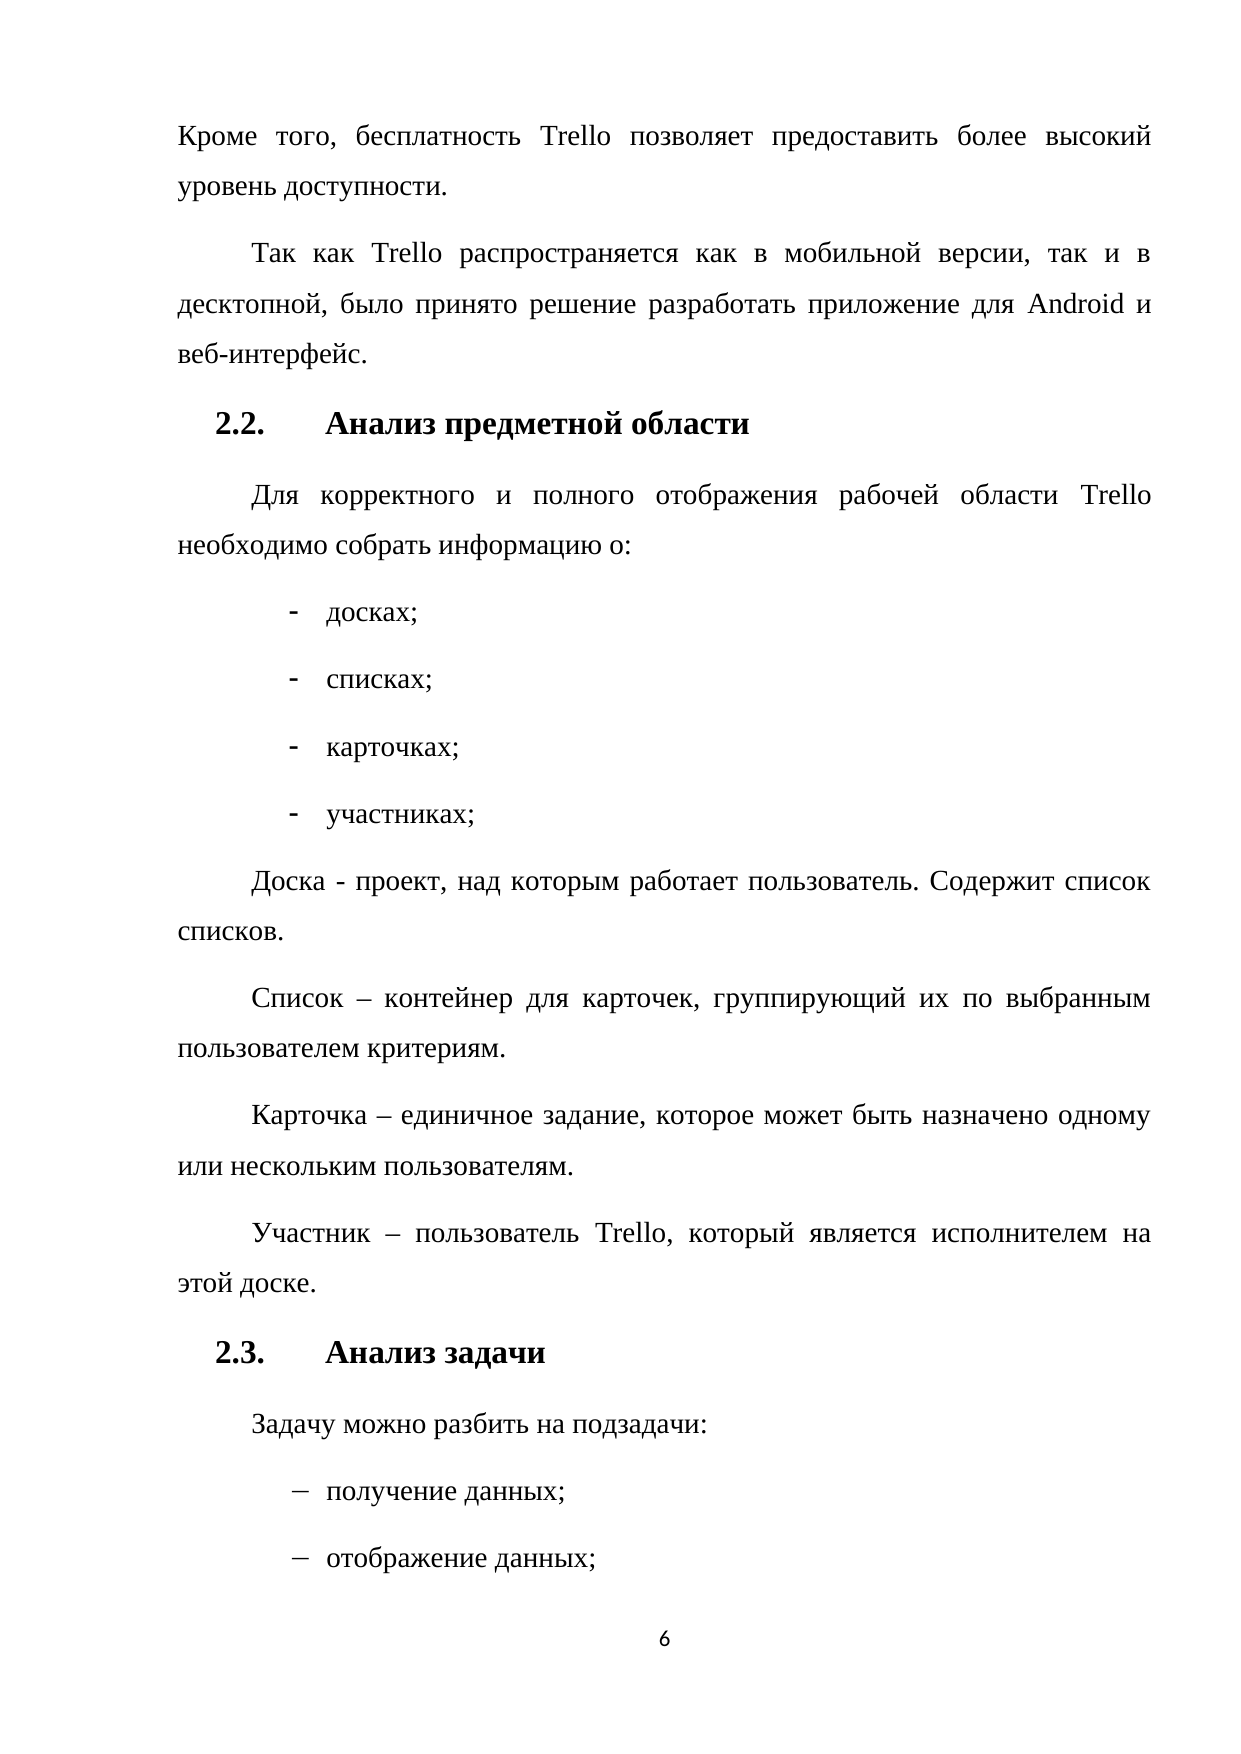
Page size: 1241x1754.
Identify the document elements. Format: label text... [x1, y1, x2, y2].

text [177, 118, 1152, 202]
list отображение данных; [288, 1540, 1152, 1574]
text Участник – пользователь Trello, который является исполнителем на этой доске. [177, 1215, 1152, 1298]
text Задачу можно разбить на подзадачи: [177, 1406, 1152, 1440]
list досках; [288, 594, 1152, 628]
list получение данных; [288, 1473, 1152, 1507]
list участниках; [288, 796, 1152, 829]
text Для корректного и полного отображения рабочей области Trello необходимо собрать информацию о: [177, 477, 1152, 561]
list Анализ предметной области [215, 403, 1152, 441]
list карточках; [288, 729, 1152, 762]
list Анализ задачи [215, 1332, 1152, 1370]
text Так как Trello распространяется как в мобильной версии, так и в десктопной, было принято решение разработать приложение для Android и веб-интерфейс. [177, 235, 1152, 369]
text Доска - проект, над которым работает пользователь. Содержит список списков. [177, 863, 1152, 947]
text Список – контейнер для карточек, группирующий их по выбранным пользователем критериям. [177, 980, 1152, 1064]
list списках; [288, 662, 1152, 695]
text Карточка – единичное задание, которое может быть назначено одному или нескольким пользователям. [177, 1097, 1152, 1181]
